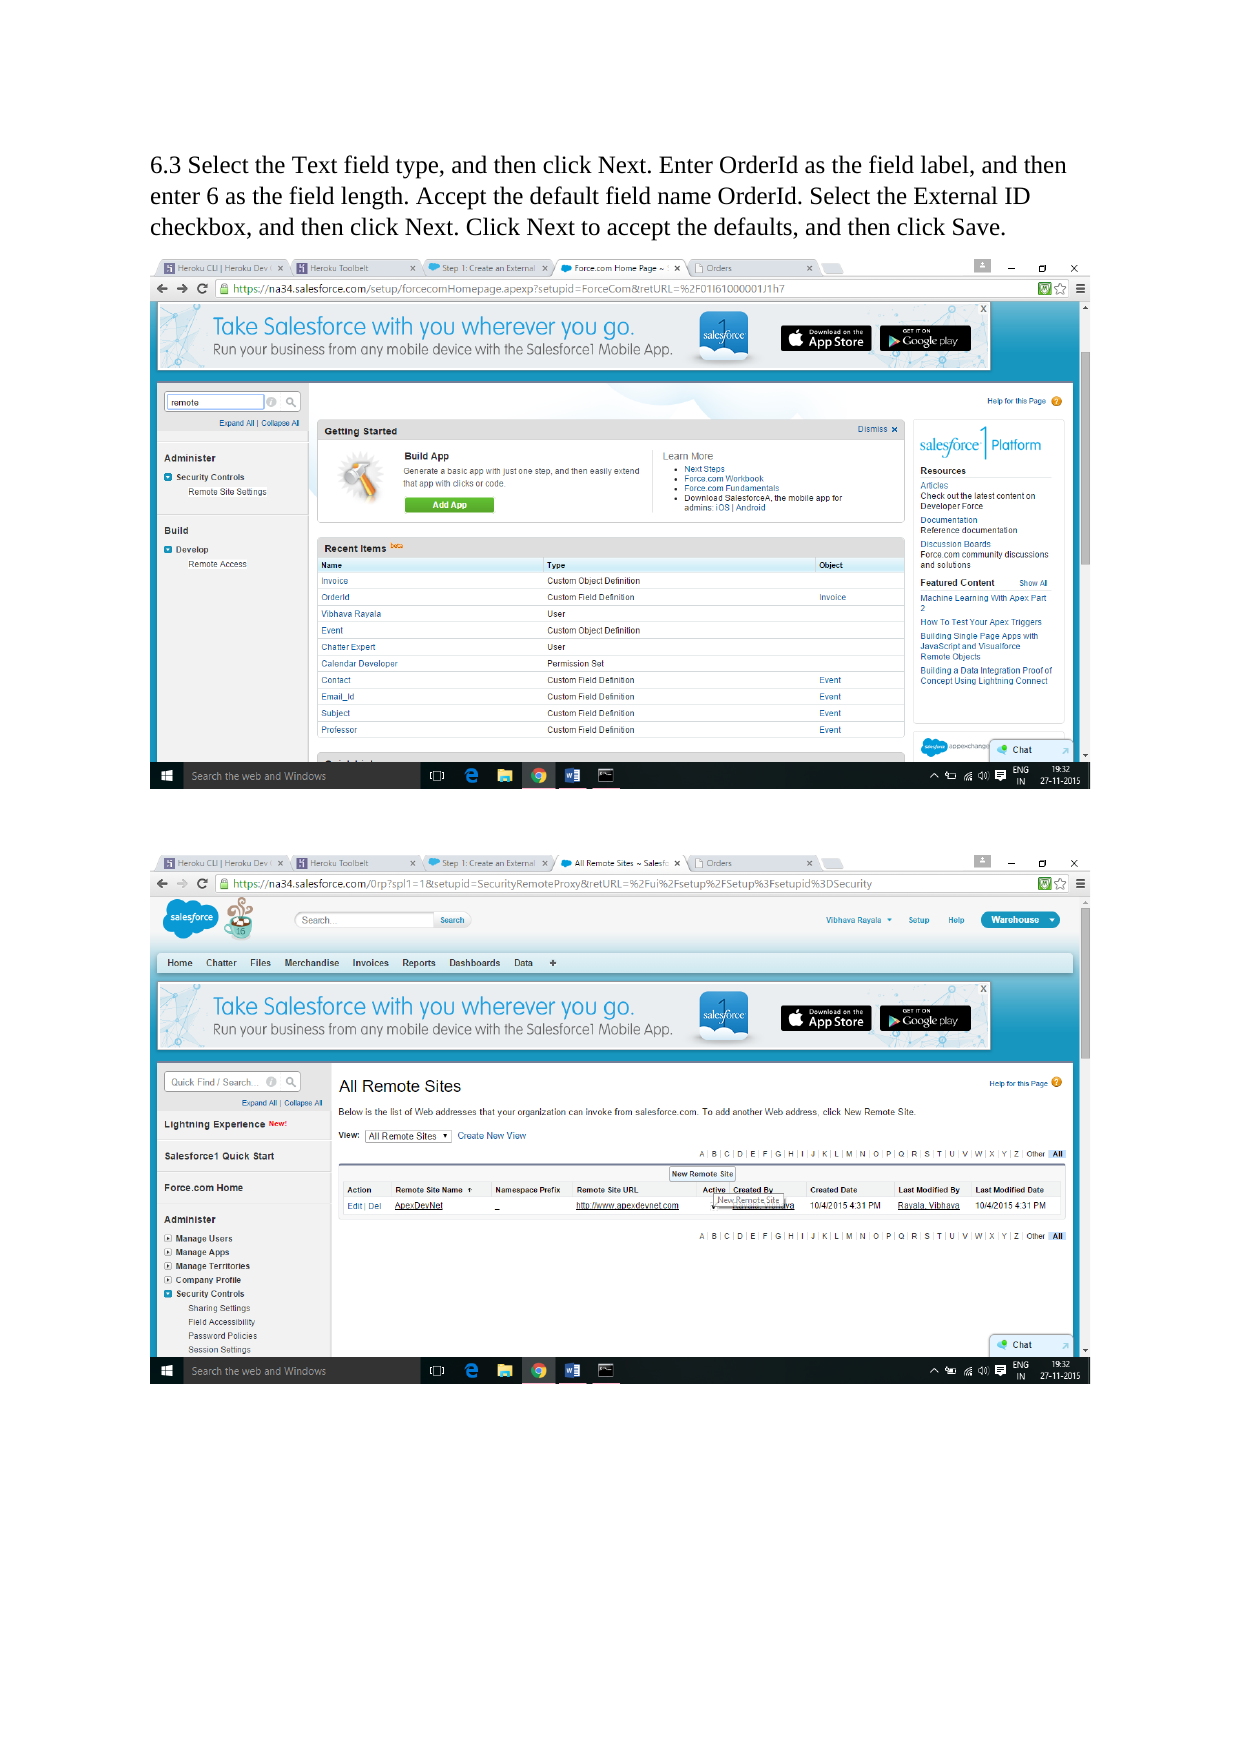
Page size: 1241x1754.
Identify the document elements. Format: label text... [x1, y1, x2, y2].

picture [150, 855, 1091, 1384]
text 6.3 Select the Text field type, and then click Next. Enter OrderId as the field label, and then enter 6 as the field length. Accept the default field name OrderId. Select the External ID checkbox, and then click Next. Click Next to accept the defaults, and then click Save. [150, 150, 1090, 241]
picture [150, 259, 1091, 789]
